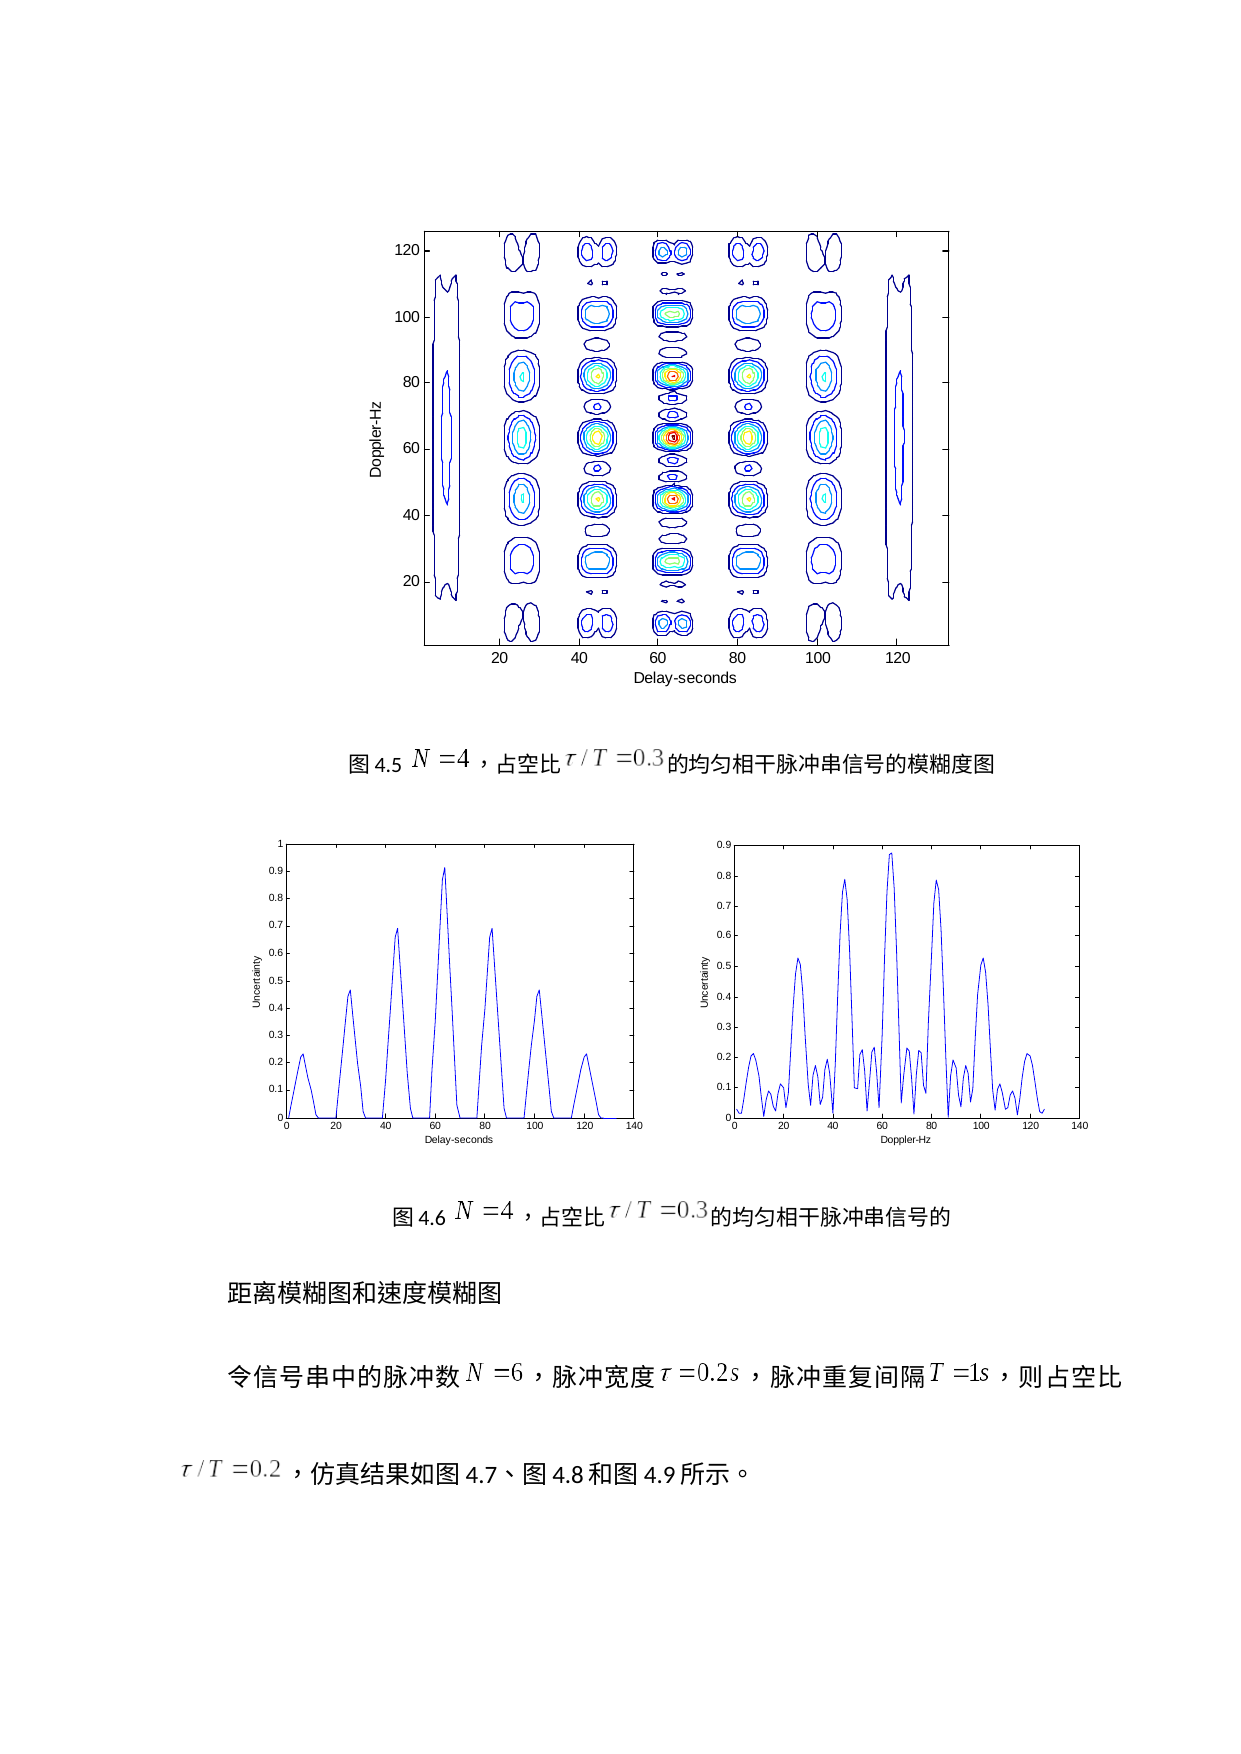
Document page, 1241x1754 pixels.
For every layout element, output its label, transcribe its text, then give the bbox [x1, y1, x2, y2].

text 距离模糊图和速度模糊图 [177, 1261, 1122, 1326]
text 图4.5 ，占空比的均匀相干脉冲串信号的模糊度图 [177, 728, 1122, 793]
text 图4.6 ，占空比的均匀相干脉冲串信号的 [177, 1181, 1122, 1246]
text 令信号串中的脉冲数，脉冲宽度，脉冲重复间隔，则占空比，仿真结果如图4.7、图4.8和图4.9所示。 [177, 1343, 1122, 1505]
